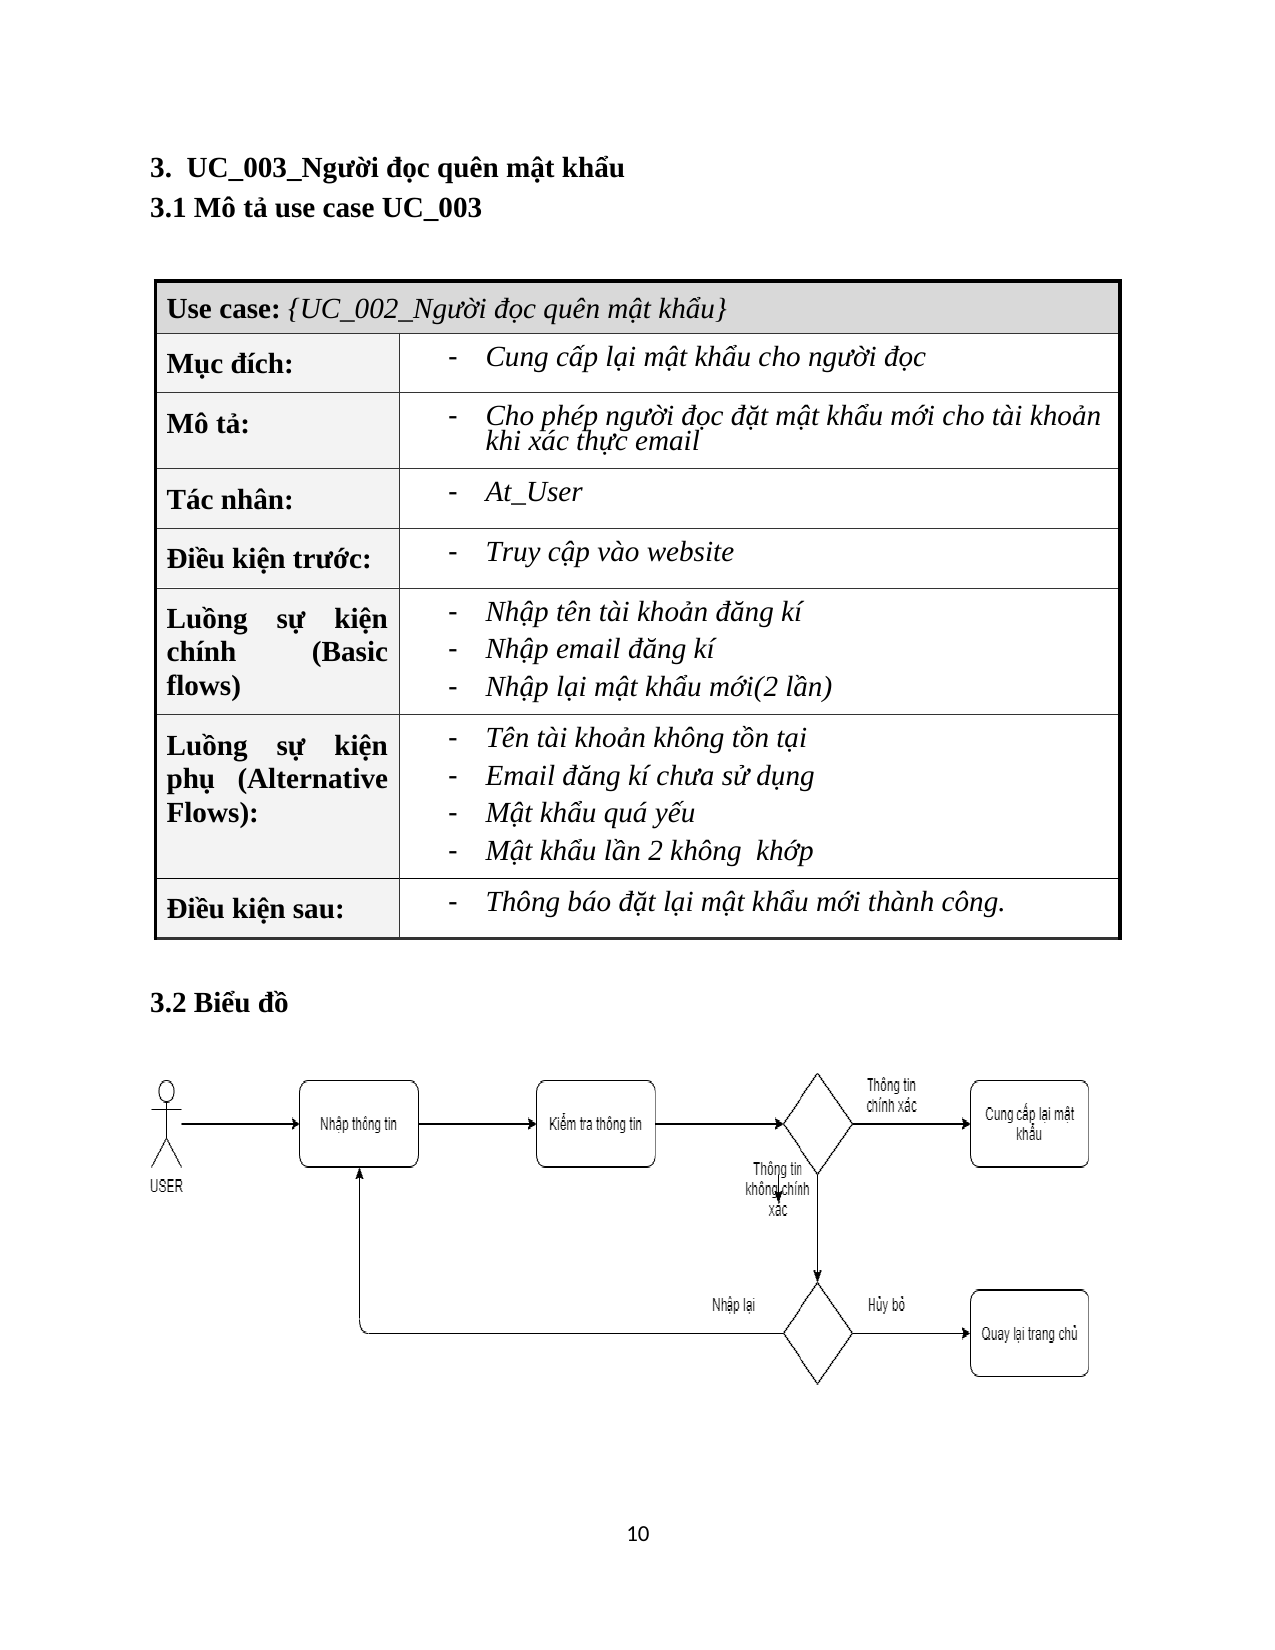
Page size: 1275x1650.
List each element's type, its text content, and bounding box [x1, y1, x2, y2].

table_cell Nhập tên tài khoản đăng kí Nhập email đăng kí Nhập lại mật khẩu mới(2 lần) [400, 589, 1118, 714]
table_cell Cho phép người đọc đặt mật khẩu mới cho tài khoản khi xác thực email [400, 393, 1118, 468]
table_cell Truy cập vào website [400, 529, 1118, 587]
table_cell Mục đích: [157, 334, 399, 392]
table_cell Điều kiện sau: [157, 879, 399, 937]
picture [150, 1073, 1089, 1385]
table_cell Mô tả: [157, 393, 399, 468]
table_cell Cung cấp lại mật khẩu cho người đọc [400, 334, 1118, 392]
table_cell Tác nhân: [157, 469, 399, 528]
table_cell Luồng sự kiện chính (Basic flows) [157, 589, 399, 714]
subtitle 3. UC_003_Người đọc quên mật khẩu [150, 150, 1125, 183]
subtitle 3.2 Biểu đồ [150, 985, 1125, 1018]
table_cell At_User [400, 469, 1118, 528]
table_cell Tên tài khoản không tồn tại Email đăng kí chưa sử dụng Mật khẩu quá yếu Mật khẩu lần 2 không khớp [400, 715, 1118, 878]
table_cell Điều kiện trước: [157, 529, 399, 587]
table_cell Thông báo đặt lại mật khẩu mới thành công. [400, 879, 1118, 937]
table_cell Luồng sự kiện phụ (Alternative Flows): [157, 715, 399, 878]
subtitle 3.1 Mô tả use case UC_003 [150, 190, 1125, 224]
table_header Use case: {UC_002_Người đọc quên mật khẩu} [157, 283, 1118, 333]
